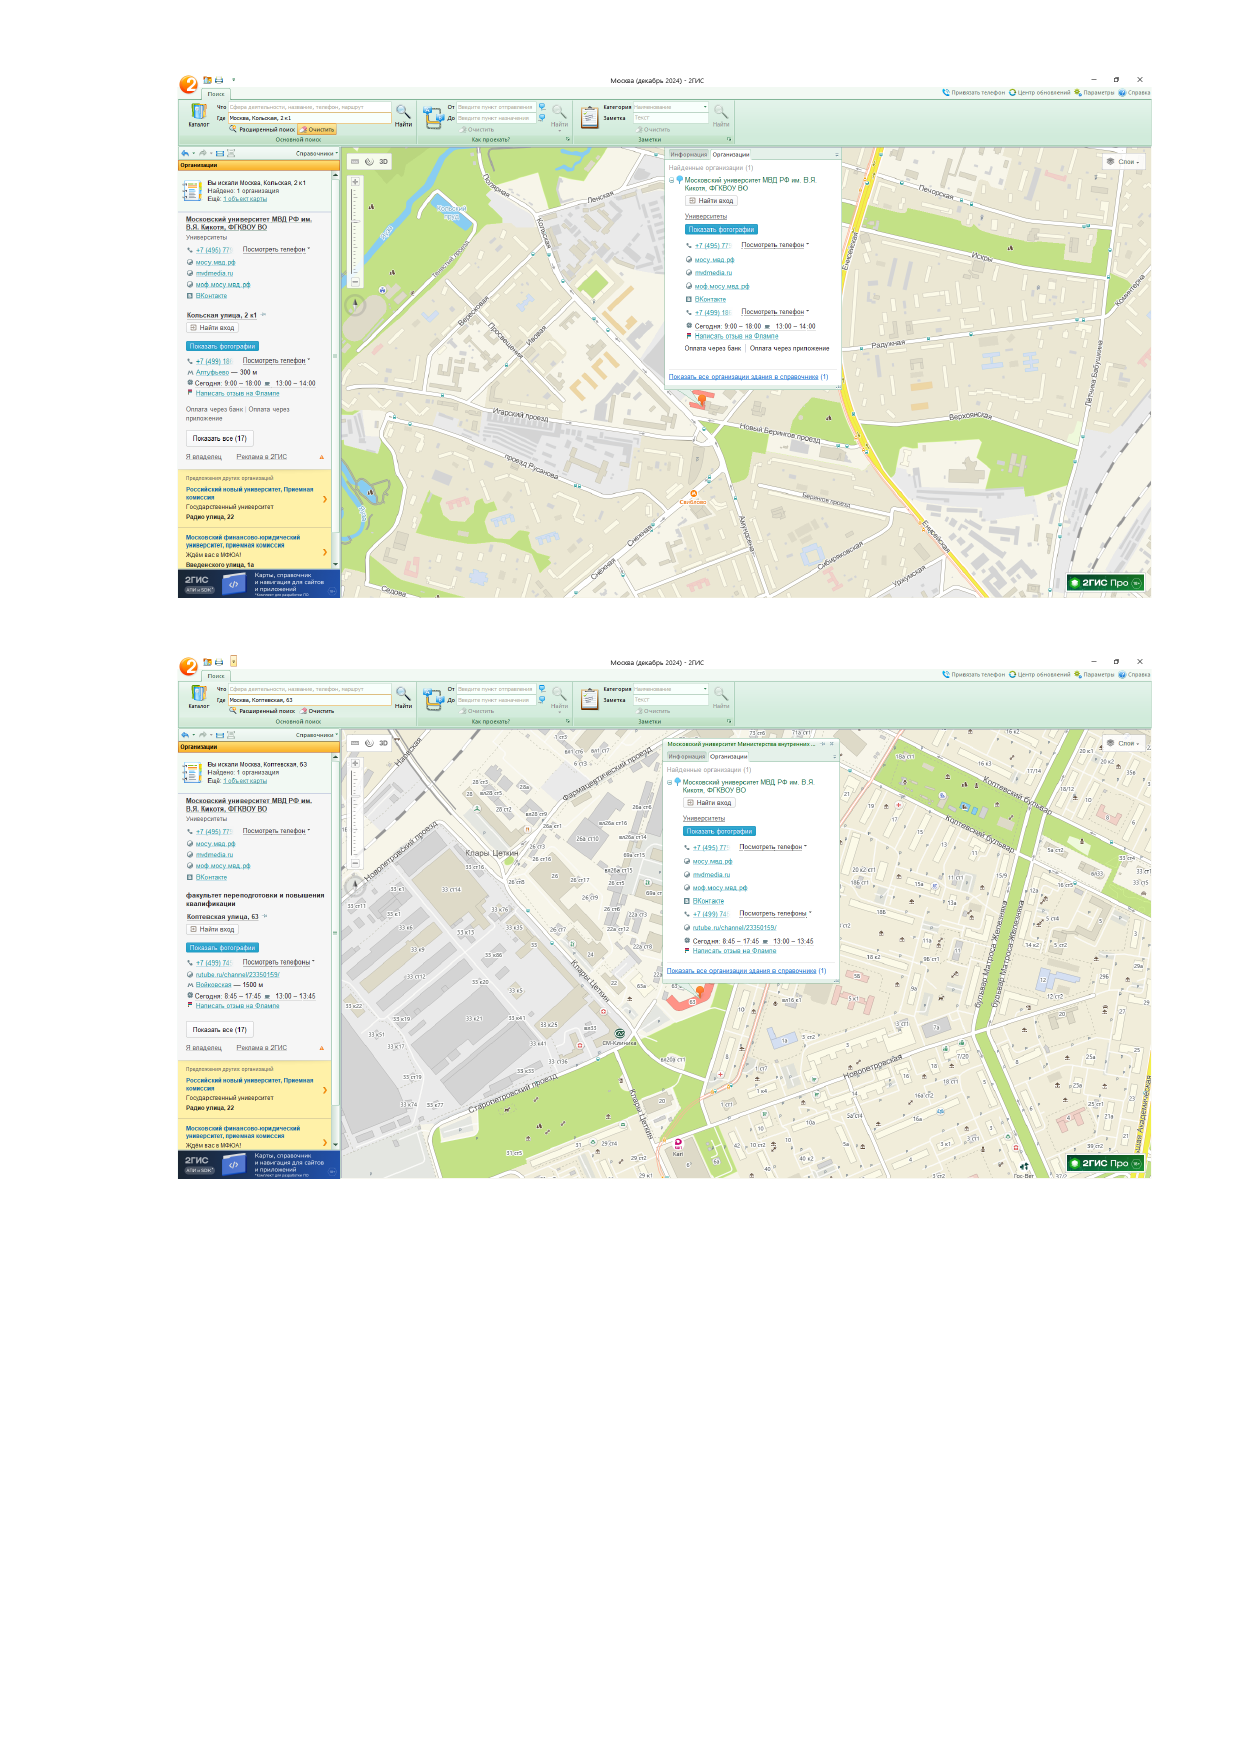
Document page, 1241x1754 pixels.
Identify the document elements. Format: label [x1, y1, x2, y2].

picture [177, 655, 1152, 1179]
picture [177, 73, 1152, 598]
